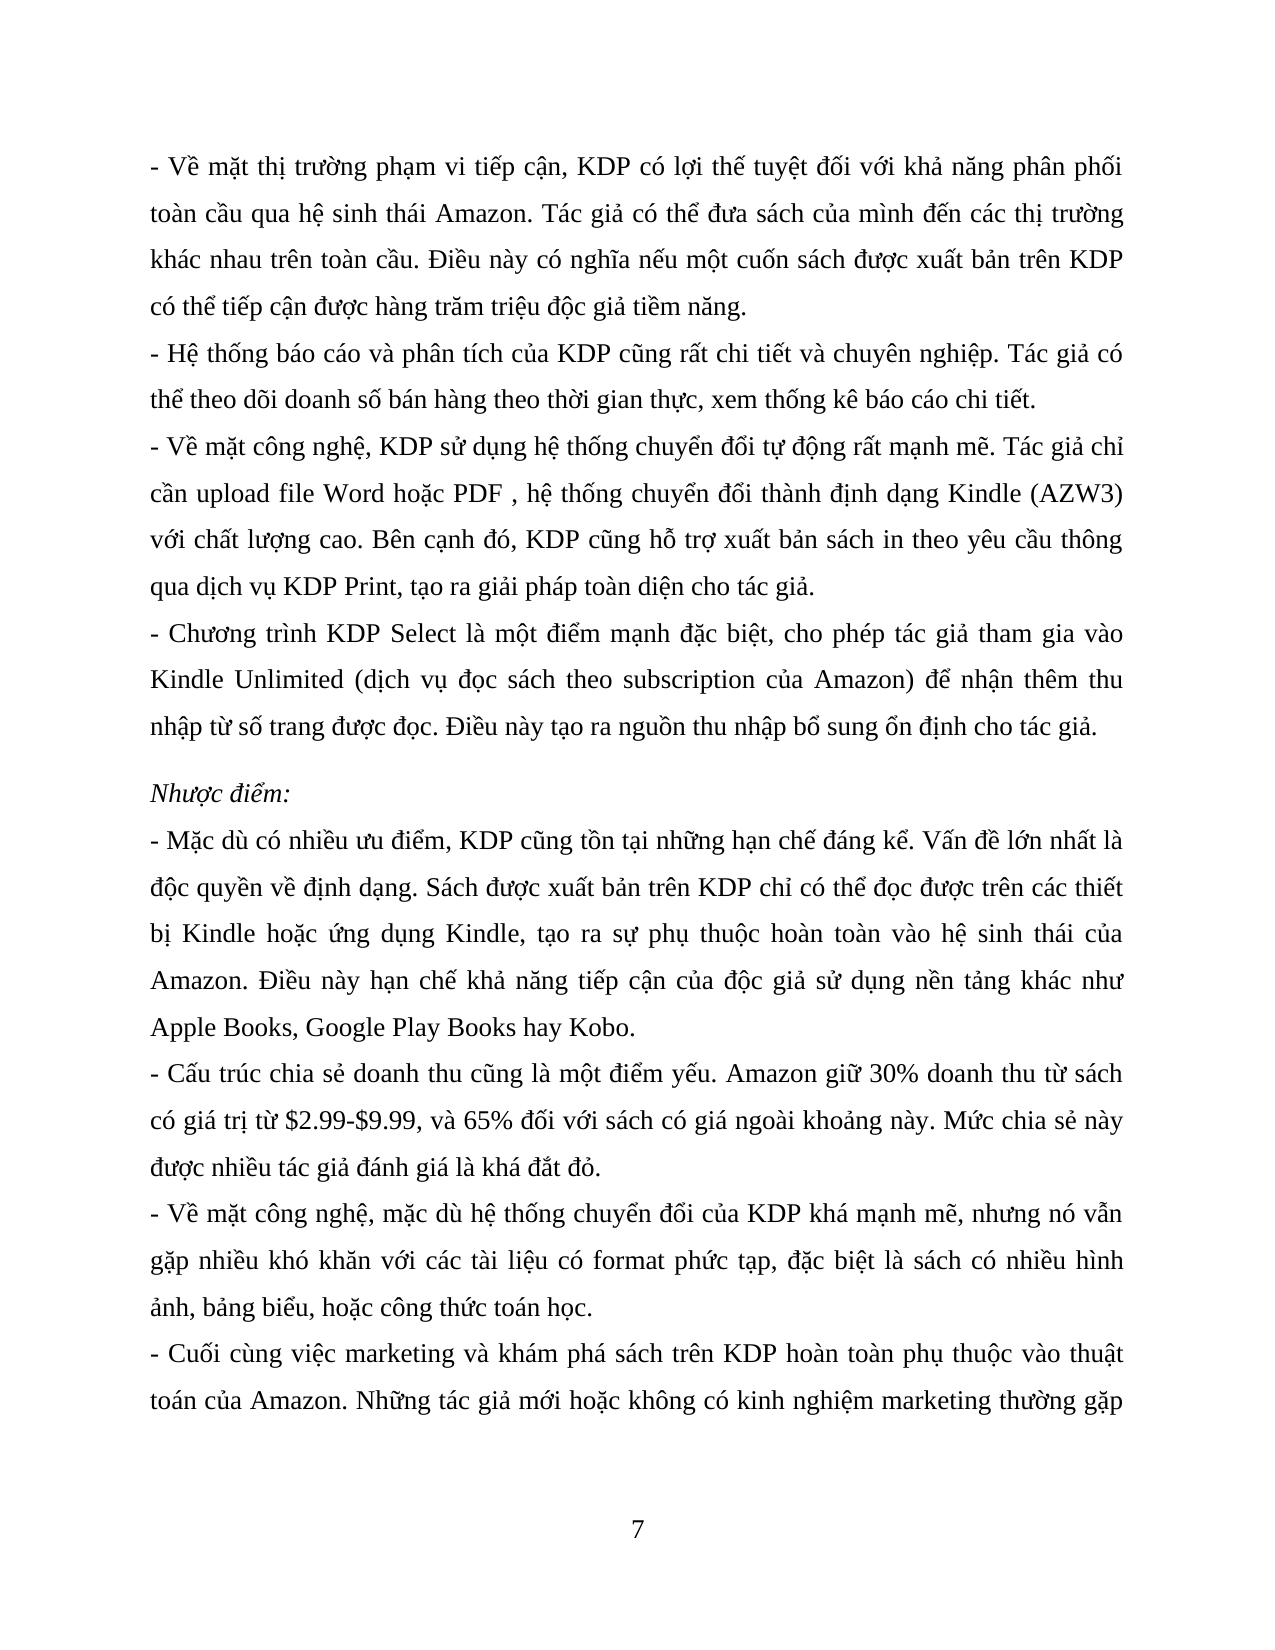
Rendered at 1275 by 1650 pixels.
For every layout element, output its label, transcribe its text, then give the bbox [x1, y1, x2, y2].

text - Hệ thống báo cáo và phân tích của KDP cũng rất chi tiết và chuyên nghiệp. Tác giả có thể theo dõi doanh số bán hàng theo thời gian thực, xem thống kê báo cáo chi tiết. [150, 337, 1125, 414]
text - Cấu trúc chia sẻ doanh thu cũng là một điểm yếu. Amazon giữ 30% doanh thu từ sách có giá trị từ $2.99-$9.99, và 65% đối với sách có giá ngoài khoảng này. Mức chia sẻ này được nhiều tác giả đánh giá là khá đắt đỏ. [150, 1057, 1125, 1182]
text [150, 1337, 1125, 1415]
text - Về mặt thị trường phạm vi tiếp cận, KDP có lợi thế tuyệt đối với khả năng phân phối toàn cầu qua hệ sinh thái Amazon. Tác giả có thể đưa sách của mình đến các thị trường khác nhau trên toàn cầu. Điều này có nghĩa nếu một cuốn sách được xuất bản trên KDP có thể tiếp cận được hàng trăm triệu độc giả tiềm năng. [150, 150, 1125, 321]
text Nhược điểm: [150, 777, 1125, 809]
text - Về mặt công nghệ, KDP sử dụng hệ thống chuyển đổi tự động rất mạnh mẽ. Tác giả chỉ cần upload file Word hoặc PDF , hệ thống chuyển đổi thành định dạng Kindle (AZW3) với chất lượng cao. Bên cạnh đó, KDP cũng hỗ trợ xuất bản sách in theo yêu cầu thông qua dịch vụ KDP Print, tạo ra giải pháp toàn diện cho tác giả. [150, 430, 1125, 601]
text - Chương trình KDP Select là một điểm mạnh đặc biệt, cho phép tác giả tham gia vào Kindle Unlimited (dịch vụ đọc sách theo subscription của Amazon) để nhận thêm thu nhập từ số trang được đọc. Điều này tạo ra nguồn thu nhập bổ sung ổn định cho tác giả. [150, 617, 1125, 741]
text - Về mặt công nghệ, mặc dù hệ thống chuyển đổi của KDP khá mạnh mẽ, nhưng nó vẫn gặp nhiều khó khăn với các tài liệu có format phức tạp, đặc biệt là sách có nhiều hình ảnh, bảng biểu, hoặc công thức toán học. [150, 1197, 1125, 1322]
text - Mặc dù có nhiều ưu điểm, KDP cũng tồn tại những hạn chế đáng kể. Vấn đề lớn nhất là độc quyền về định dạng. Sách được xuất bản trên KDP chỉ có thể đọc được trên các thiết bị Kindle hoặc ứng dụng Kindle, tạo ra sự phụ thuộc hoàn toàn vào hệ sinh thái của Amazon. Điều này hạn chế khả năng tiếp cận của độc giả sử dụng nền tảng khác như Apple Books, Google Play Books hay Kobo. [150, 824, 1125, 1042]
